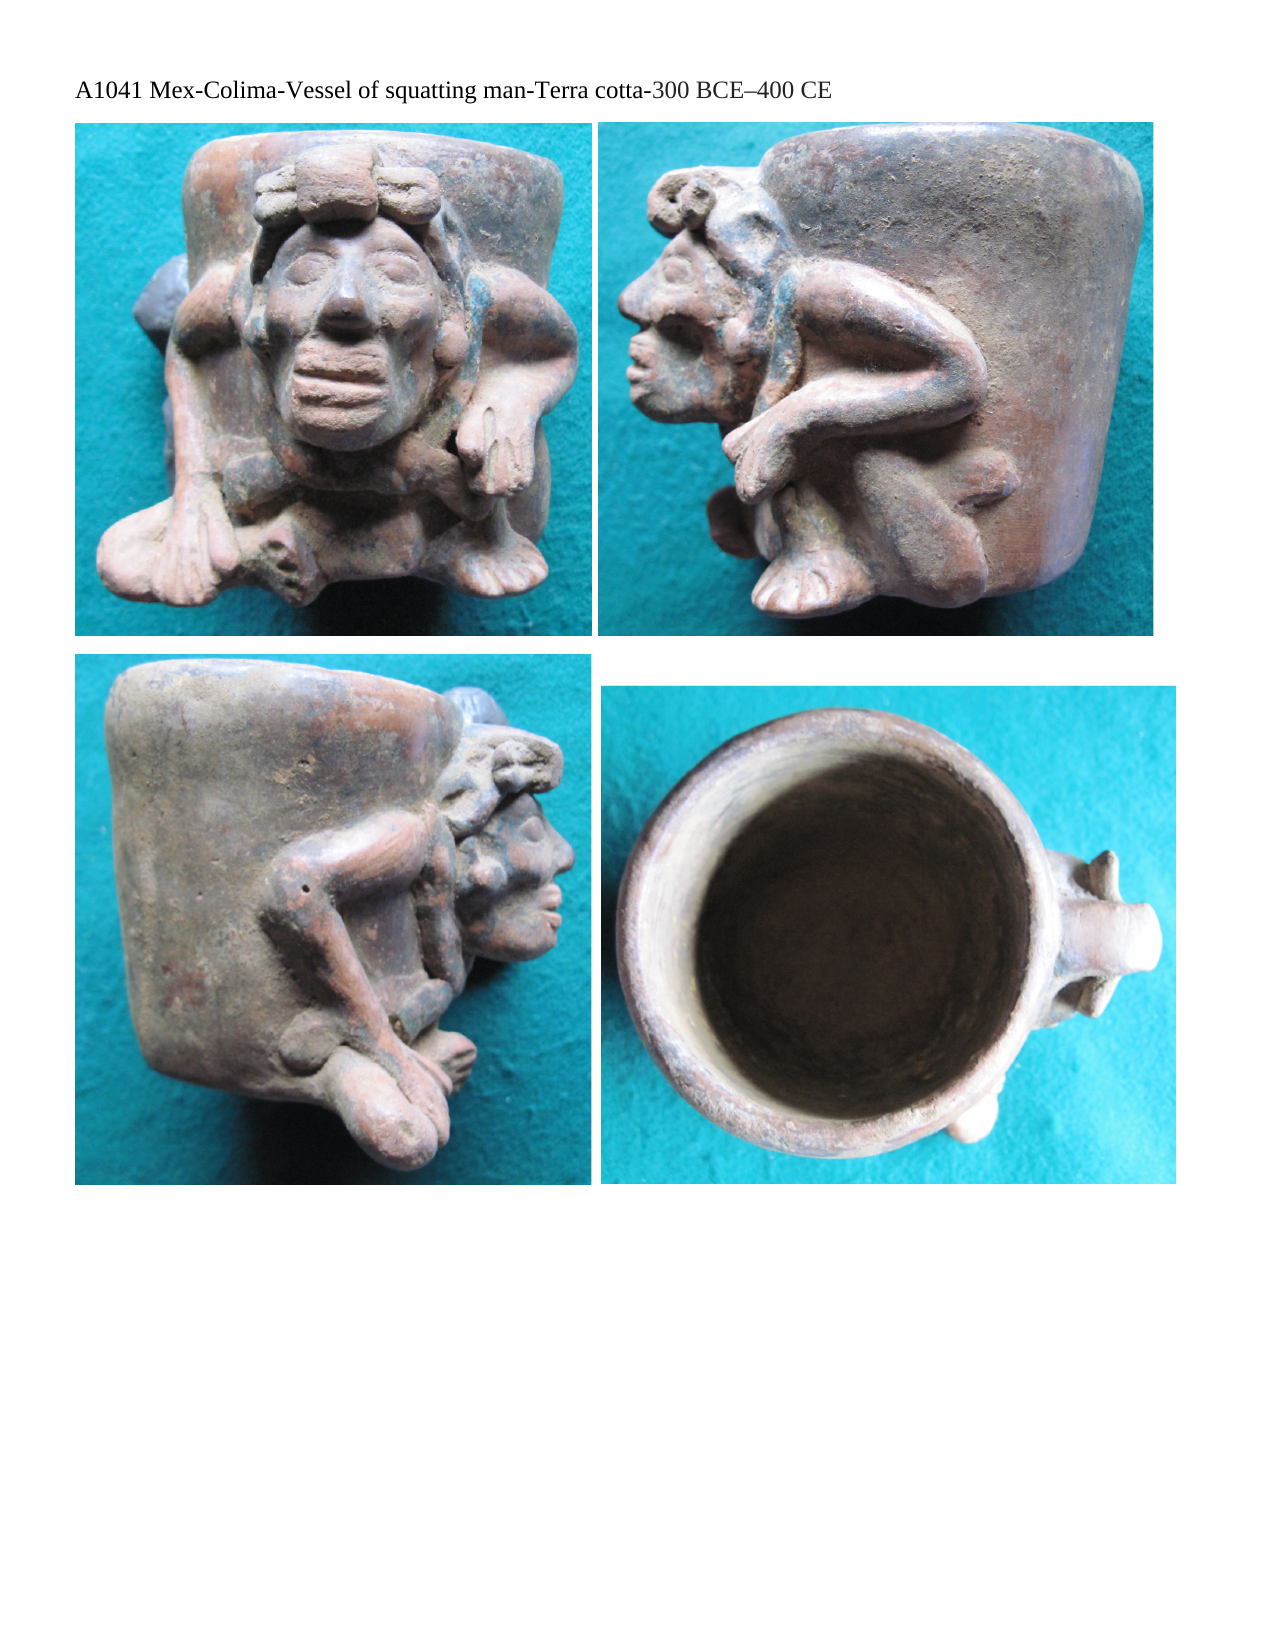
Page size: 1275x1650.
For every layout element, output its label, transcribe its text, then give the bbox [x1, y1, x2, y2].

text A1041 Mex-Colima-Vessel of squatting man-Terra cotta-300 BCE–400 CE [75, 75, 1200, 104]
picture [75, 123, 592, 636]
picture [75, 654, 592, 1185]
picture [598, 122, 1154, 636]
picture [601, 686, 1176, 1184]
